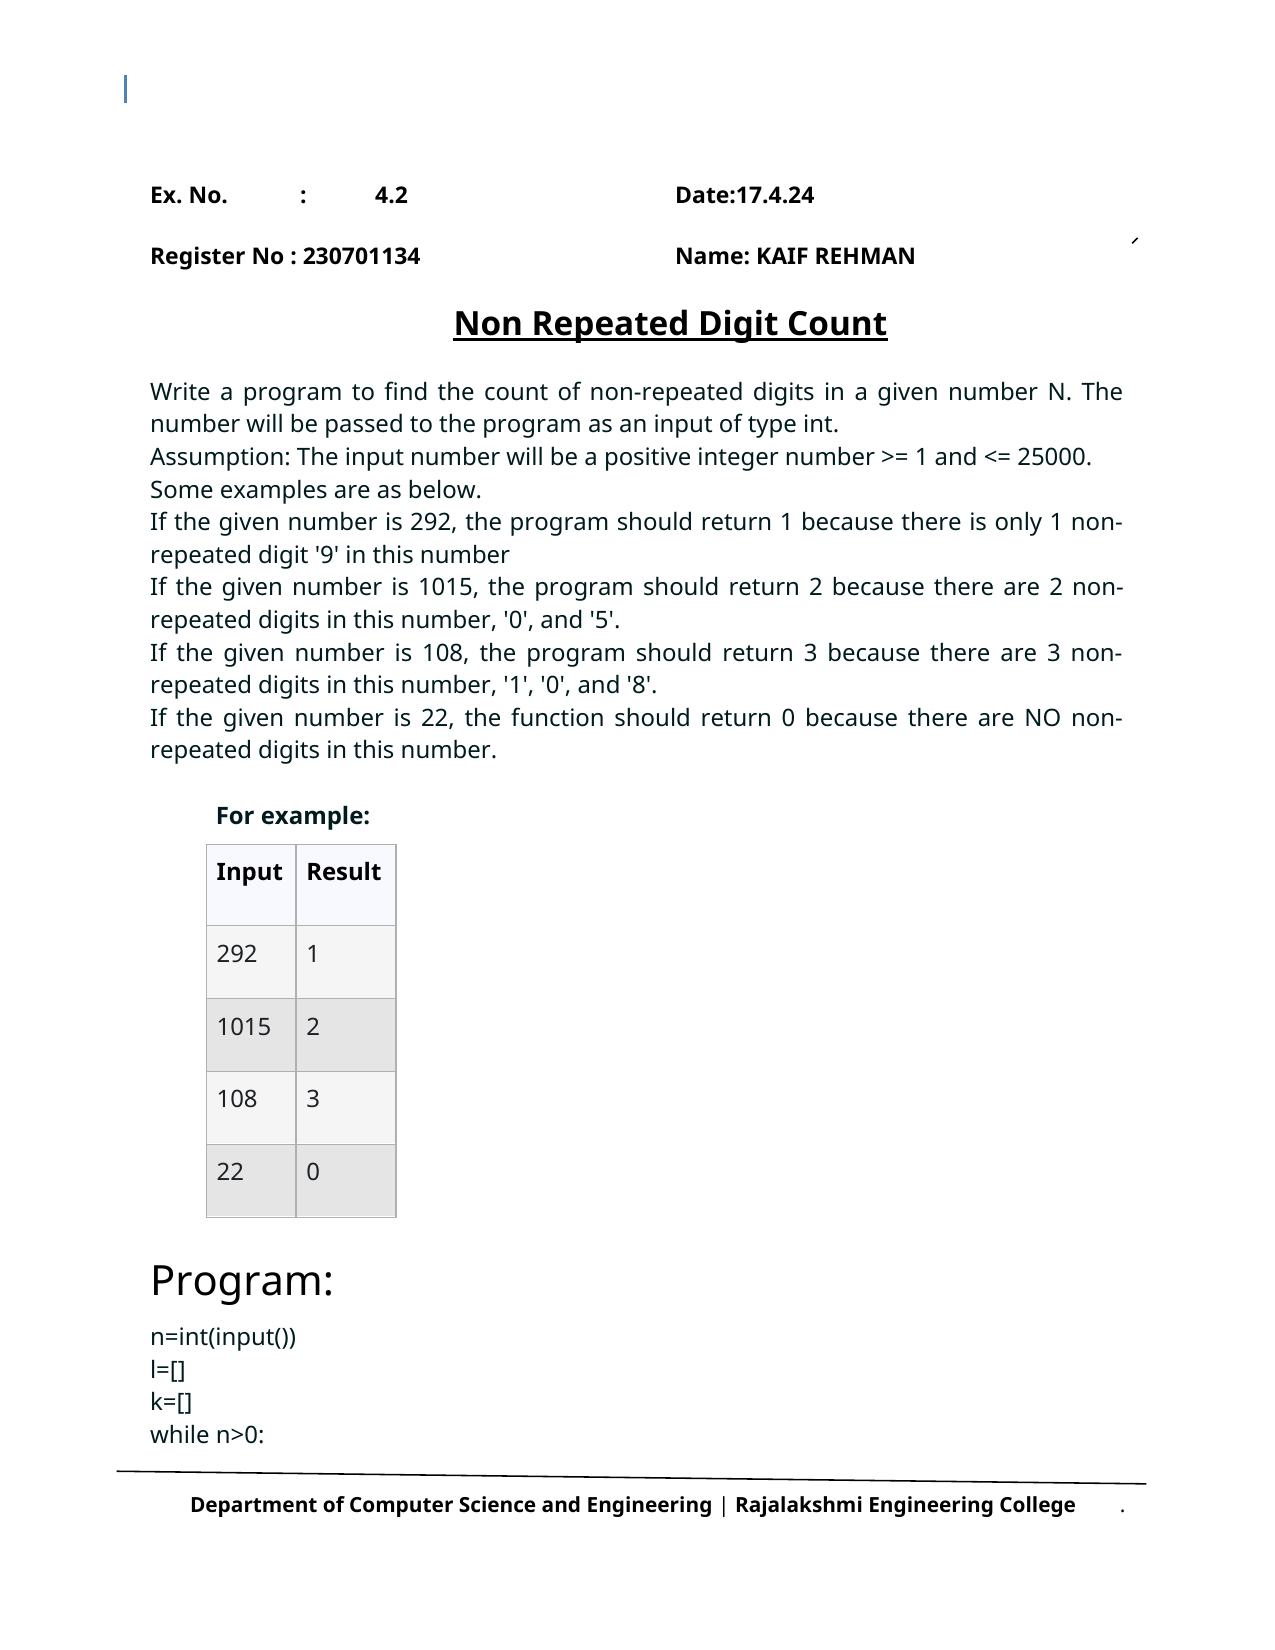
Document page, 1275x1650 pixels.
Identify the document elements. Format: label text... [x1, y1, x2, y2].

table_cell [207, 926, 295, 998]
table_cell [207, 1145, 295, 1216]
text while n>0: [150, 1418, 1125, 1450]
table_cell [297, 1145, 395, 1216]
text If the given number is 22, the function should return 0 because there are NO non-repeated digits in this number. [150, 701, 1125, 766]
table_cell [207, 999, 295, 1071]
text Write a program to find the count of non-repeated digits in a given number N. The number will be passed to the program as an input of type int. [150, 374, 1125, 440]
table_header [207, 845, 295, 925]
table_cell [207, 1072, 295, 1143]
text If the given number is 292, the program should return 1 because there is only 1 non-repeated digit '9' in this number [150, 505, 1125, 570]
text If the given number is 108, the program should return 3 because there are 3 non-repeated digits in this number, '1', '0', and '8'. [150, 635, 1125, 701]
text Program: [150, 1218, 1125, 1307]
text n=int(input()) [150, 1320, 1125, 1352]
text Some examples are as below. [150, 472, 1125, 505]
text l=[] [150, 1352, 1125, 1385]
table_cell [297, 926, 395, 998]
text Register No : 230701134 Name: KAIF REHMAN [150, 239, 1125, 271]
text For example: [216, 798, 1125, 831]
text If the given number is 1015, the program should return 2 because there are 2 non-repeated digits in this number, '0', and '5'. [150, 570, 1125, 635]
text Assumption: The input number will be a positive integer number >= 1 and <= 25000. [150, 440, 1125, 472]
text Non Repeated Digit Count [216, 300, 1125, 345]
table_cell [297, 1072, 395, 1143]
text Ex. No. : 4.2 Date:17.4.24 [150, 179, 1125, 210]
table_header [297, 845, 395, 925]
text k=[] [150, 1385, 1125, 1418]
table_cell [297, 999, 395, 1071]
